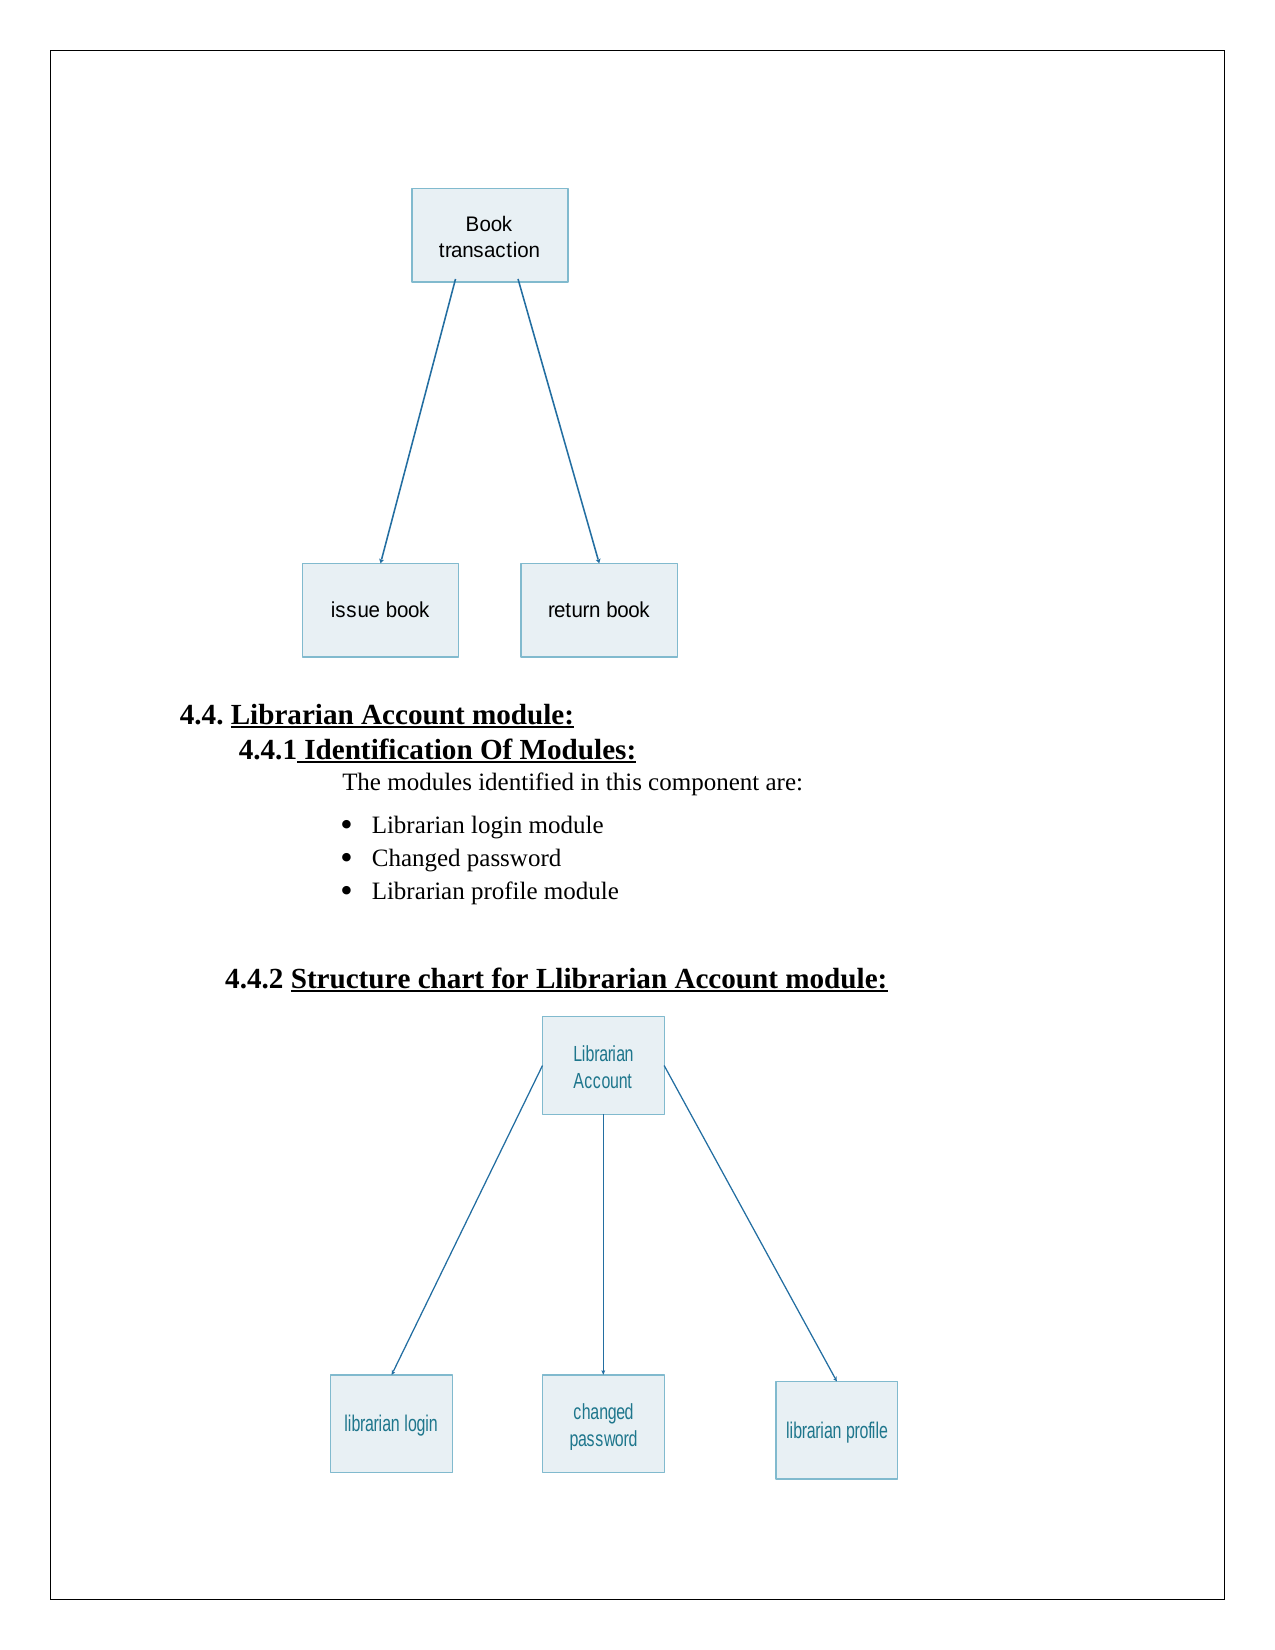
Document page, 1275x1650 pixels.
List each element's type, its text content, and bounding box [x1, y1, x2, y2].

list 4.4. Librarian Account module: [179, 697, 1125, 730]
text 4.4.2 Structure chart for Llibrarian Account module: [150, 961, 1125, 995]
list Librarian profile module [342, 876, 1125, 905]
list Librarian login module [342, 810, 1125, 839]
list Changed password [342, 843, 1125, 872]
list The modules identified in this component are: [342, 767, 1125, 796]
list 4.4.1 Identification Of Modules: [224, 732, 1125, 766]
